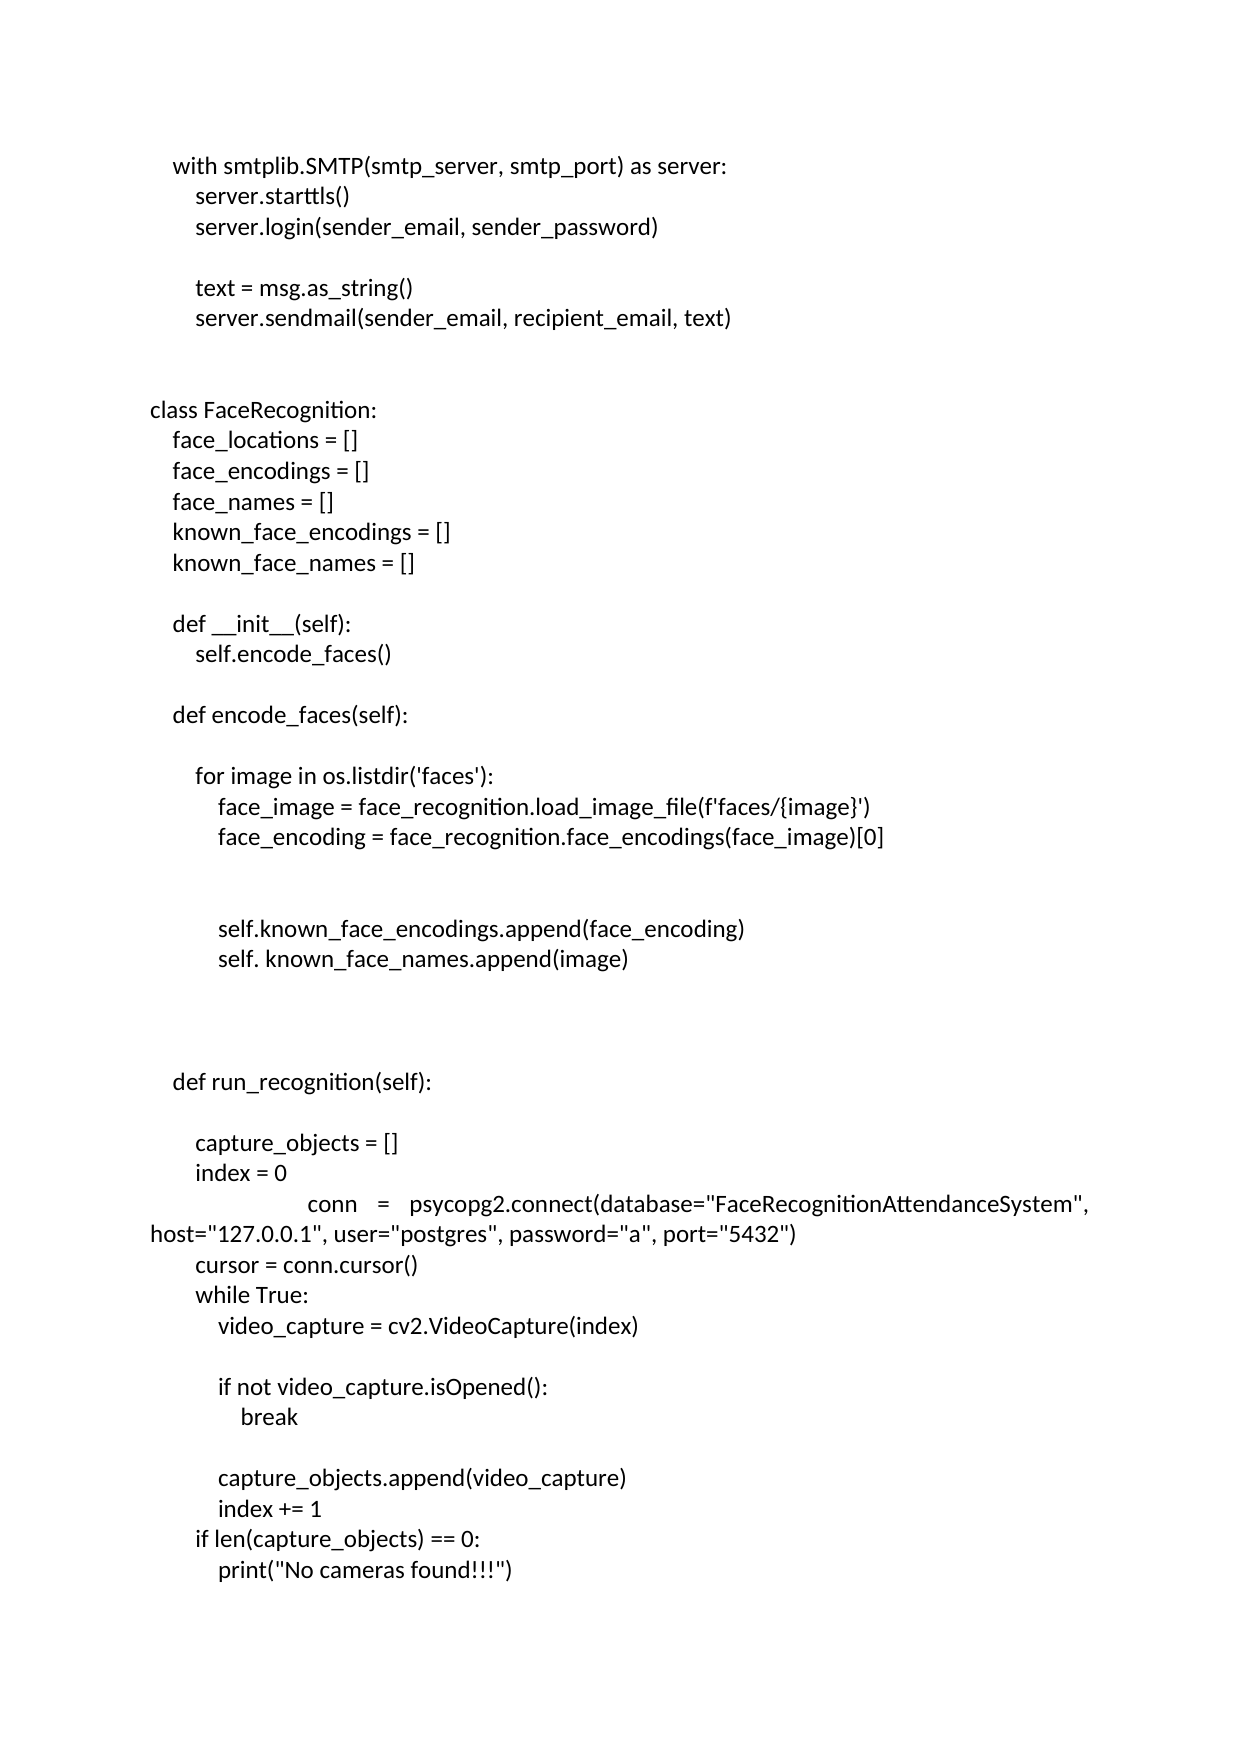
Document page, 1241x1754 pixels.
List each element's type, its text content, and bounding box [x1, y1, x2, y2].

text index += 1 [150, 1493, 1090, 1523]
text cursor = conn.cursor() [150, 1249, 1090, 1279]
text server.login(sender_email, sender_password) [150, 211, 1090, 242]
text face_encoding = face_recognition.face_encodings(face_image)[0] [150, 821, 1090, 852]
text class FaceRecognition: [150, 394, 1090, 425]
text with smtplib.SMTP(smtp_server, smtp_port) as server: [150, 150, 1090, 181]
text face_locations = [] [150, 425, 1090, 455]
text face_encodings = [] [150, 455, 1090, 486]
text conn = psycopg2.connect(database="FaceRecognitionAttendanceSystem", host="127.0.0.1", user="postgres", password="a", port="5432") [150, 1188, 1090, 1249]
text self. known_face_names.append(image) [150, 943, 1090, 974]
text face_names = [] [150, 486, 1090, 516]
text index = 0 [150, 1157, 1090, 1188]
text while True: [150, 1279, 1090, 1310]
text capture_objects = [] [150, 1127, 1090, 1157]
text capture_objects.append(video_capture) [150, 1462, 1090, 1493]
text self.encode_faces() [150, 638, 1090, 669]
text if len(capture_objects) == 0: [150, 1523, 1090, 1554]
text print("No cameras found!!!") [150, 1554, 1090, 1584]
text self.known_face_encodings.append(face_encoding) [150, 913, 1090, 943]
text def run_recognition(self): [150, 1066, 1090, 1096]
text break [150, 1401, 1090, 1432]
text text = msg.as_string() [150, 272, 1090, 303]
text face_image = face_recognition.load_image_file(f'faces/{image}') [150, 791, 1090, 821]
text known_face_encodings = [] [150, 516, 1090, 547]
text def encode_faces(self): [150, 699, 1090, 730]
text for image in os.listdir('faces'): [150, 760, 1090, 791]
text known_face_names = [] [150, 547, 1090, 577]
text server.sendmail(sender_email, recipient_email, text) [150, 303, 1090, 333]
text if not video_capture.isOpened(): [150, 1371, 1090, 1401]
text video_capture = cv2.VideoCapture(index) [150, 1310, 1090, 1340]
text server.starttls() [150, 181, 1090, 211]
text def __init__(self): [150, 608, 1090, 638]
